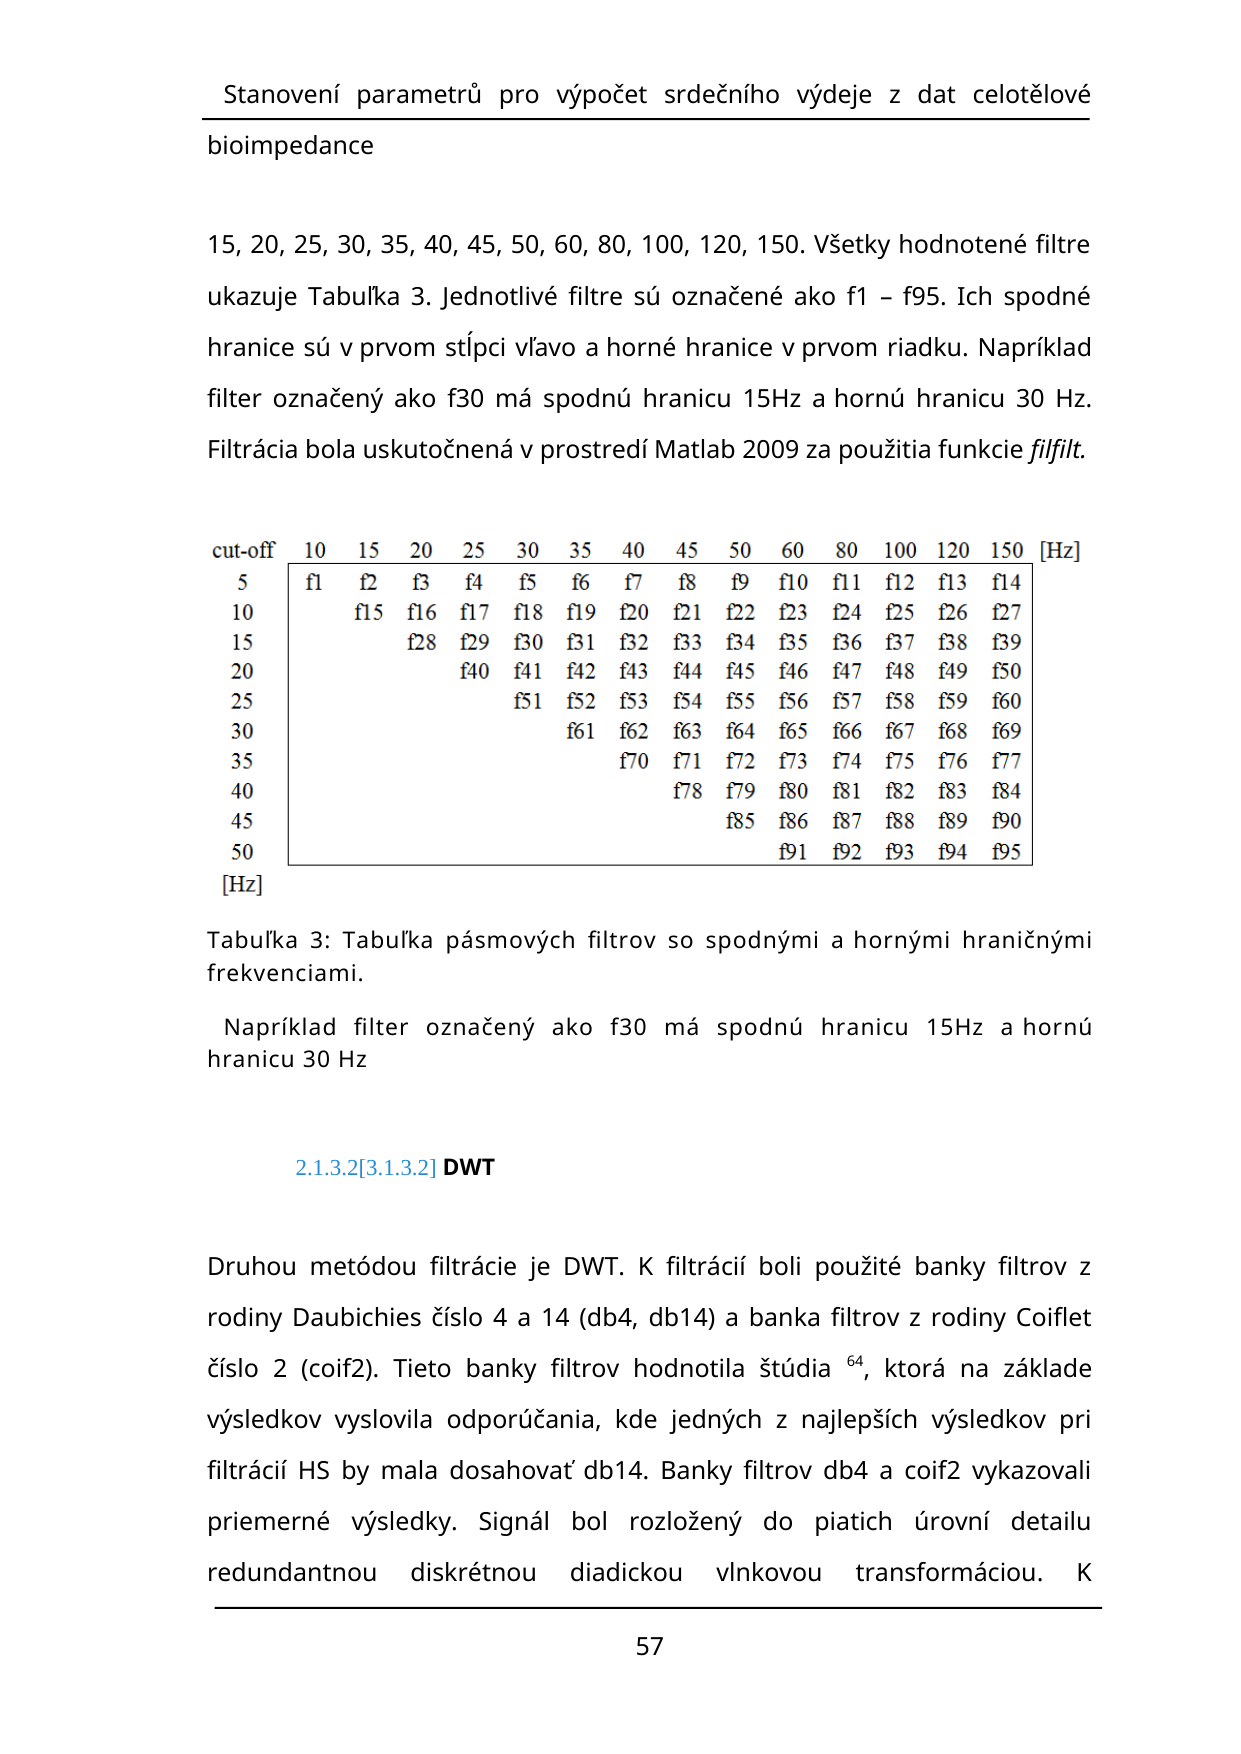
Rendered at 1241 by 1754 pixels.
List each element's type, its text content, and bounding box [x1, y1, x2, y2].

text Napríklad filter označený ako f30 má spodnú hranicu 15Hz a hornú hranicu 30 Hz [207, 1010, 1092, 1074]
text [207, 1248, 1092, 1589]
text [207, 227, 1092, 465]
subtitle DWT [295, 1151, 1092, 1182]
text Tabuľka 3: Tabuľka pásmových filtrov so spodnými a hornými hraničnými frekvenciami. [207, 924, 1092, 988]
picture [206, 533, 1093, 907]
